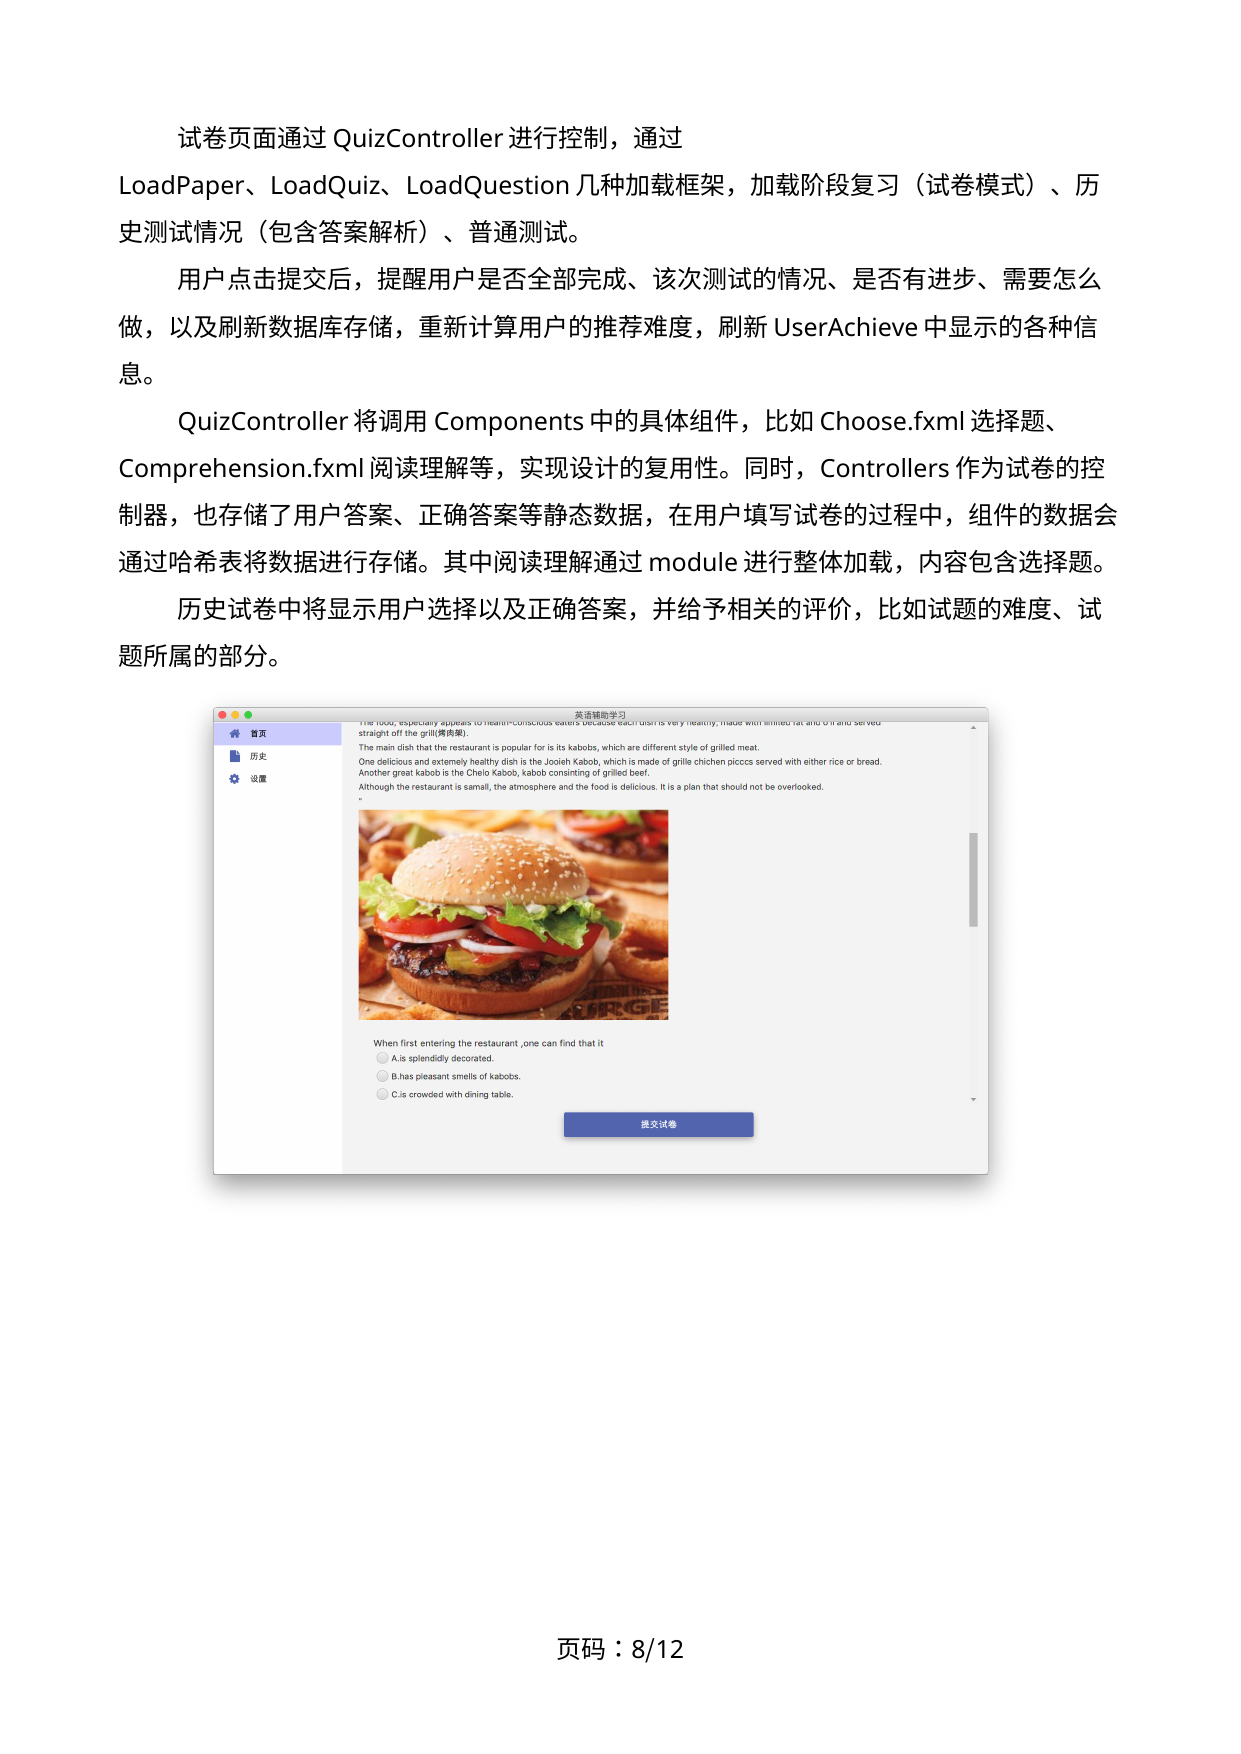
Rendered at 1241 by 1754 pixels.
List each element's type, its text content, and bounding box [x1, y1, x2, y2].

text 历史试卷中将显示用户选择以及正确答案，并给予相关的评价，比如试题的难度、试题所属的部分。 [118, 589, 1122, 673]
picture [177, 683, 1024, 1222]
text 试卷页面通过QuizController进行控制，通过LoadPaper、LoadQuiz、LoadQuestion几种加载框架，加载阶段复习（试卷模式）、历史测试情况（包含答案解析）、普通测试。 [118, 119, 1122, 249]
text QuizController将调用Components中的具体组件，比如Choose.fxml选择题、Comprehension.fxml阅读理解等，实现设计的复用性。同时，Controllers作为试卷的控制器，也存储了用户答案、正确答案等静态数据，在用户填写试卷的过程中，组件的数据会通过哈希表将数据进行存储。其中阅读理解通过module进行整体加载，内容包含选择题。 [118, 401, 1122, 579]
text 用户点击提交后，提醒用户是否全部完成、该次测试的情况、是否有进步、需要怎么做，以及刷新数据库存储，重新计算用户的推荐难度，刷新UserAchieve中显示的各种信息。 [118, 260, 1122, 390]
